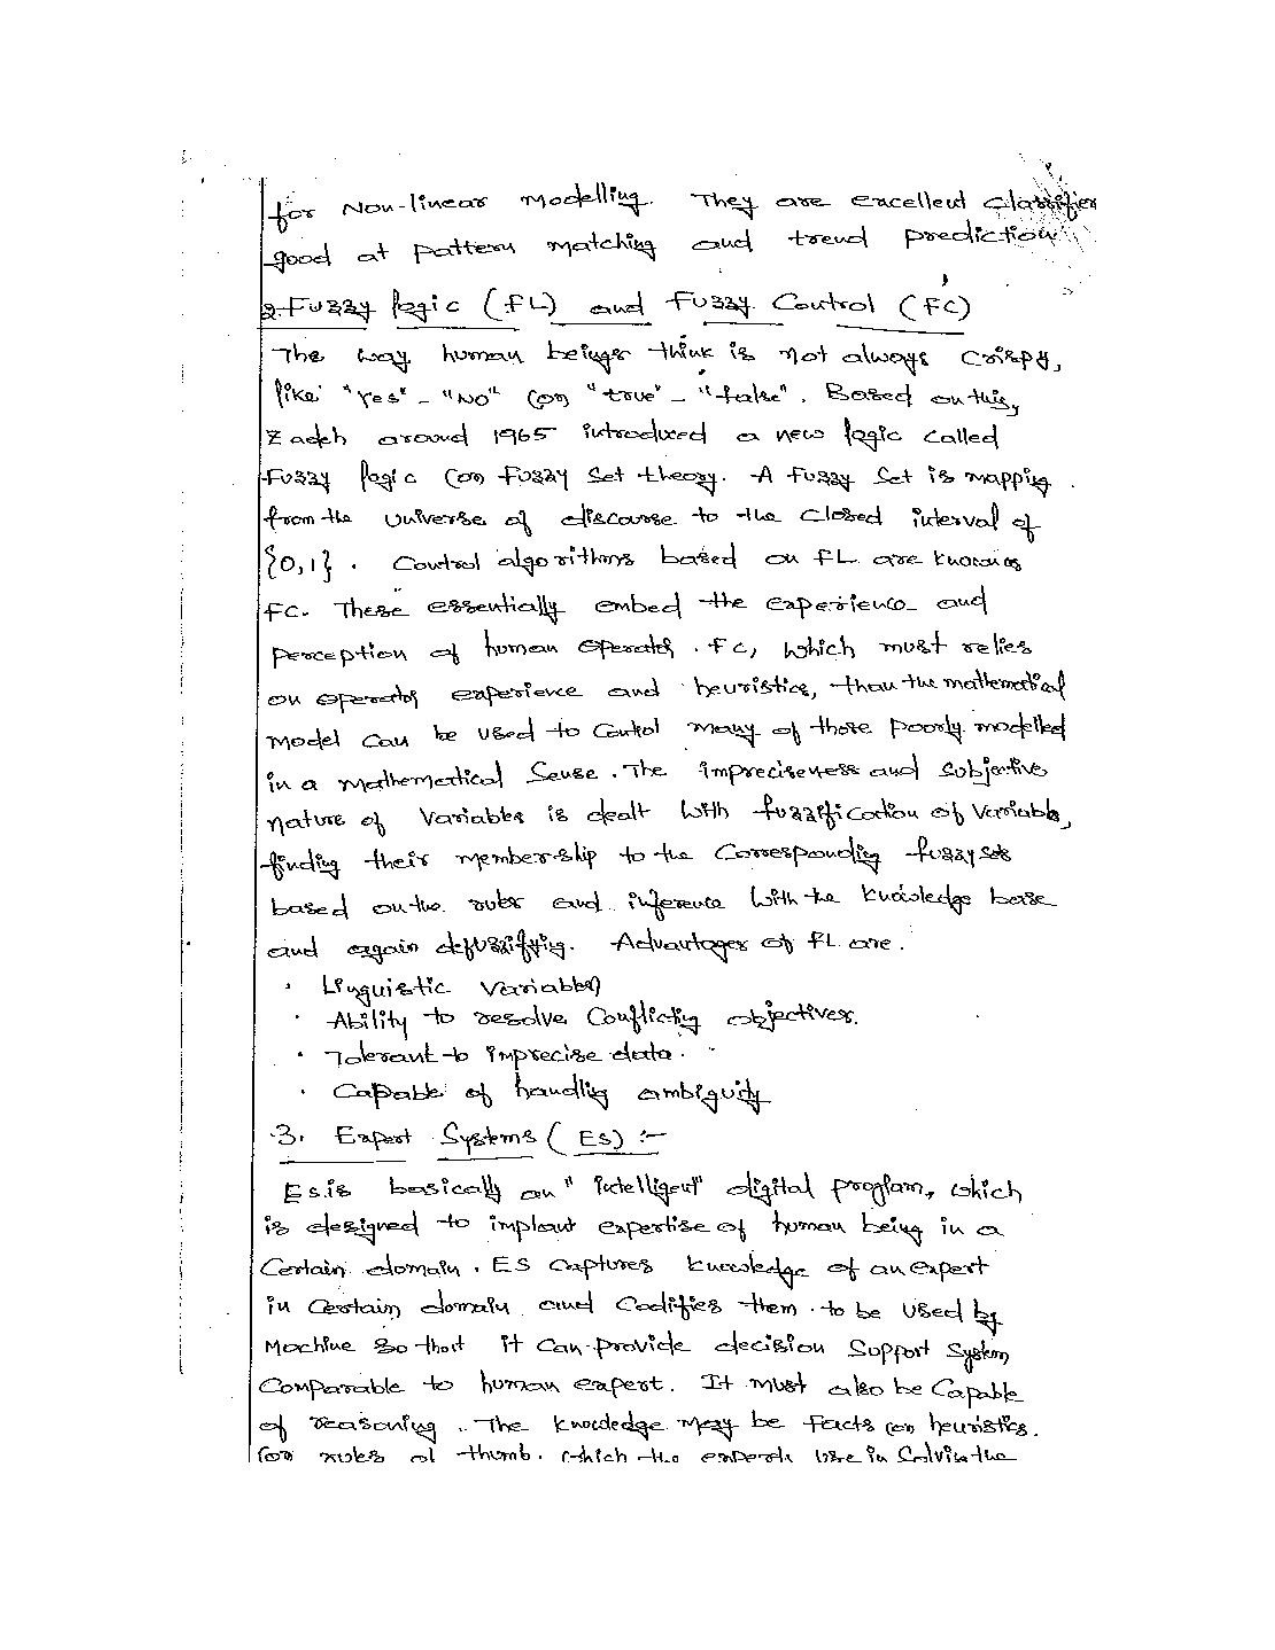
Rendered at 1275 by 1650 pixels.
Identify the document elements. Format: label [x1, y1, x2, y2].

picture [150, 150, 1125, 1490]
